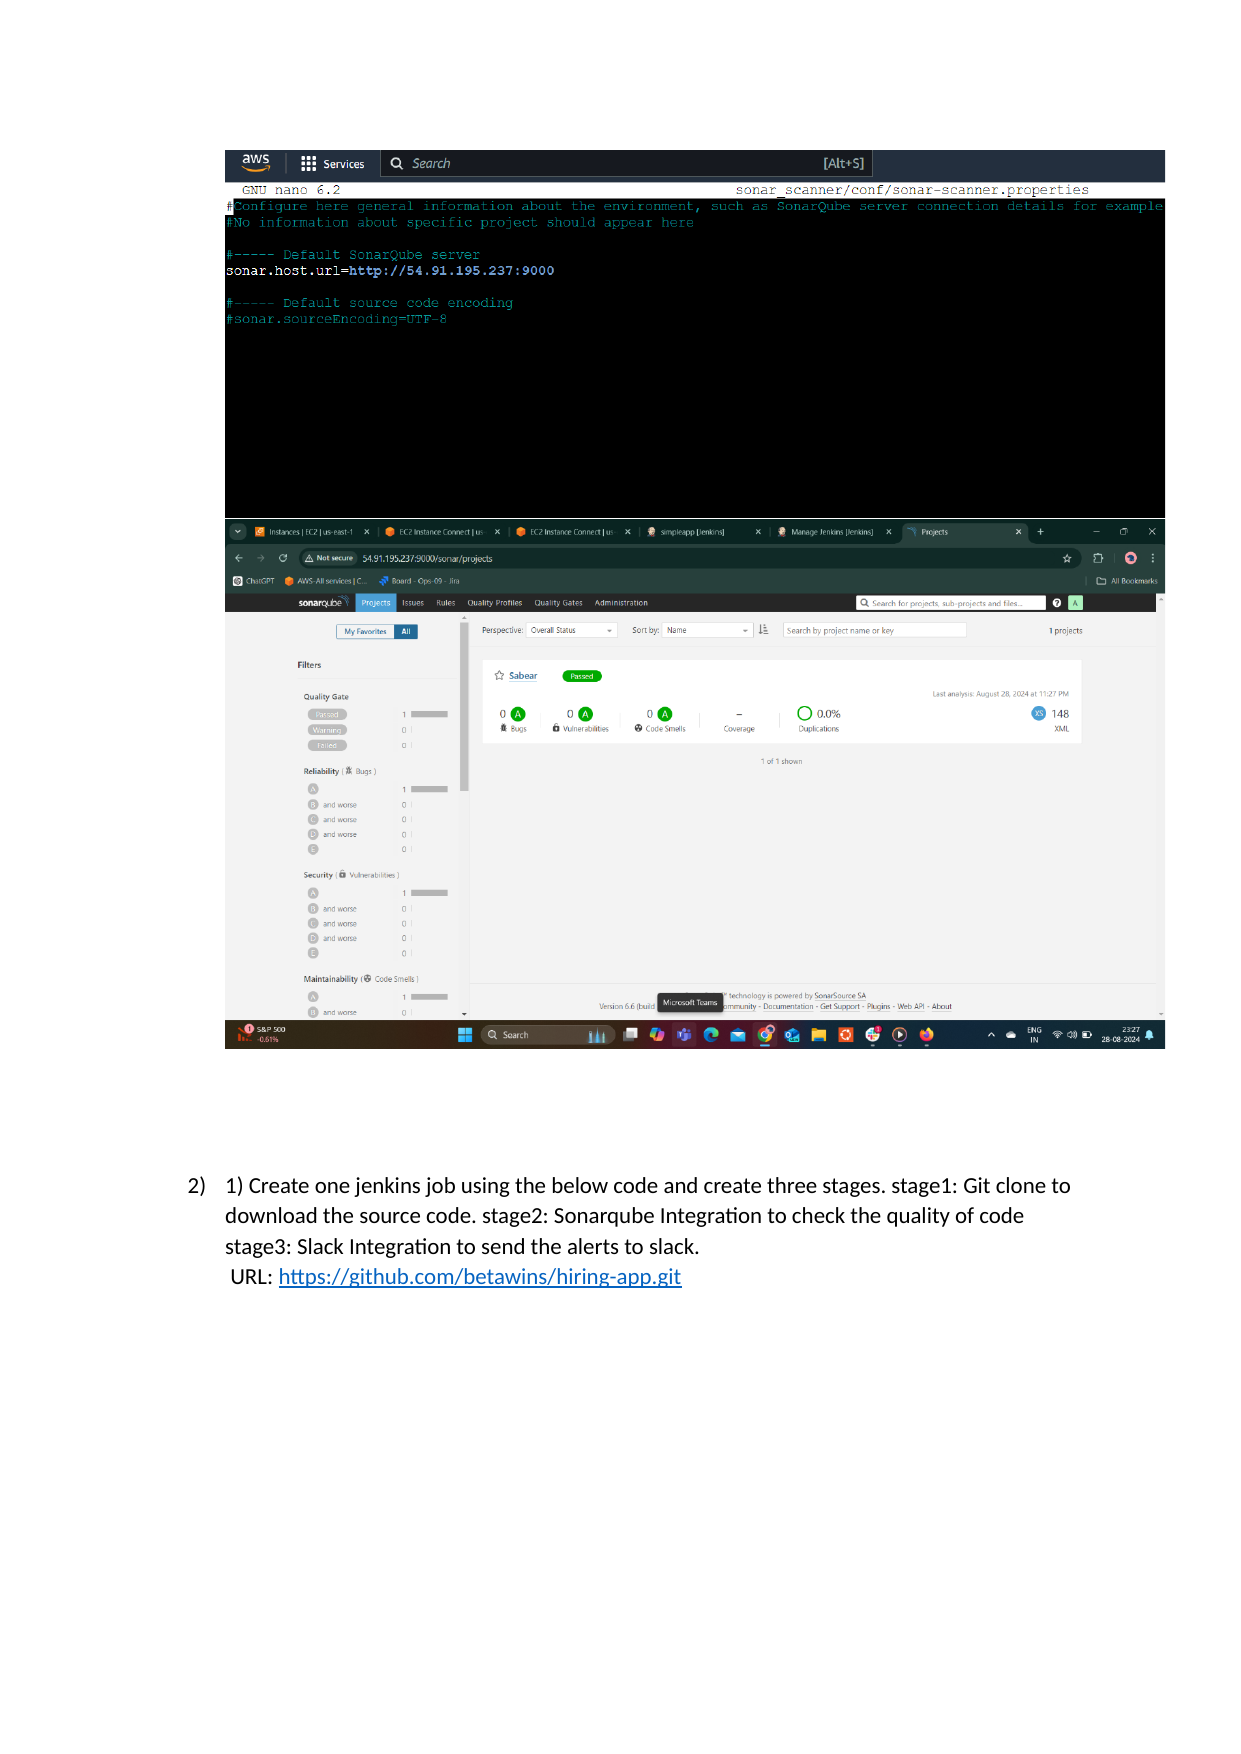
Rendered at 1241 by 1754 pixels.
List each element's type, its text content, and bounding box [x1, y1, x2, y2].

list 1) Create one jenkins job using the below code and create three stages. stage1: Git clone to download the source code. stage2: Sonarqube Integration to check the quality of code stage3: Slack Integration to send the alerts to slack. [187, 1171, 1090, 1260]
picture [225, 519, 1166, 1049]
picture [225, 150, 1166, 518]
list URL: https://github.com/betawins/hiring-app.git [225, 1262, 1090, 1290]
